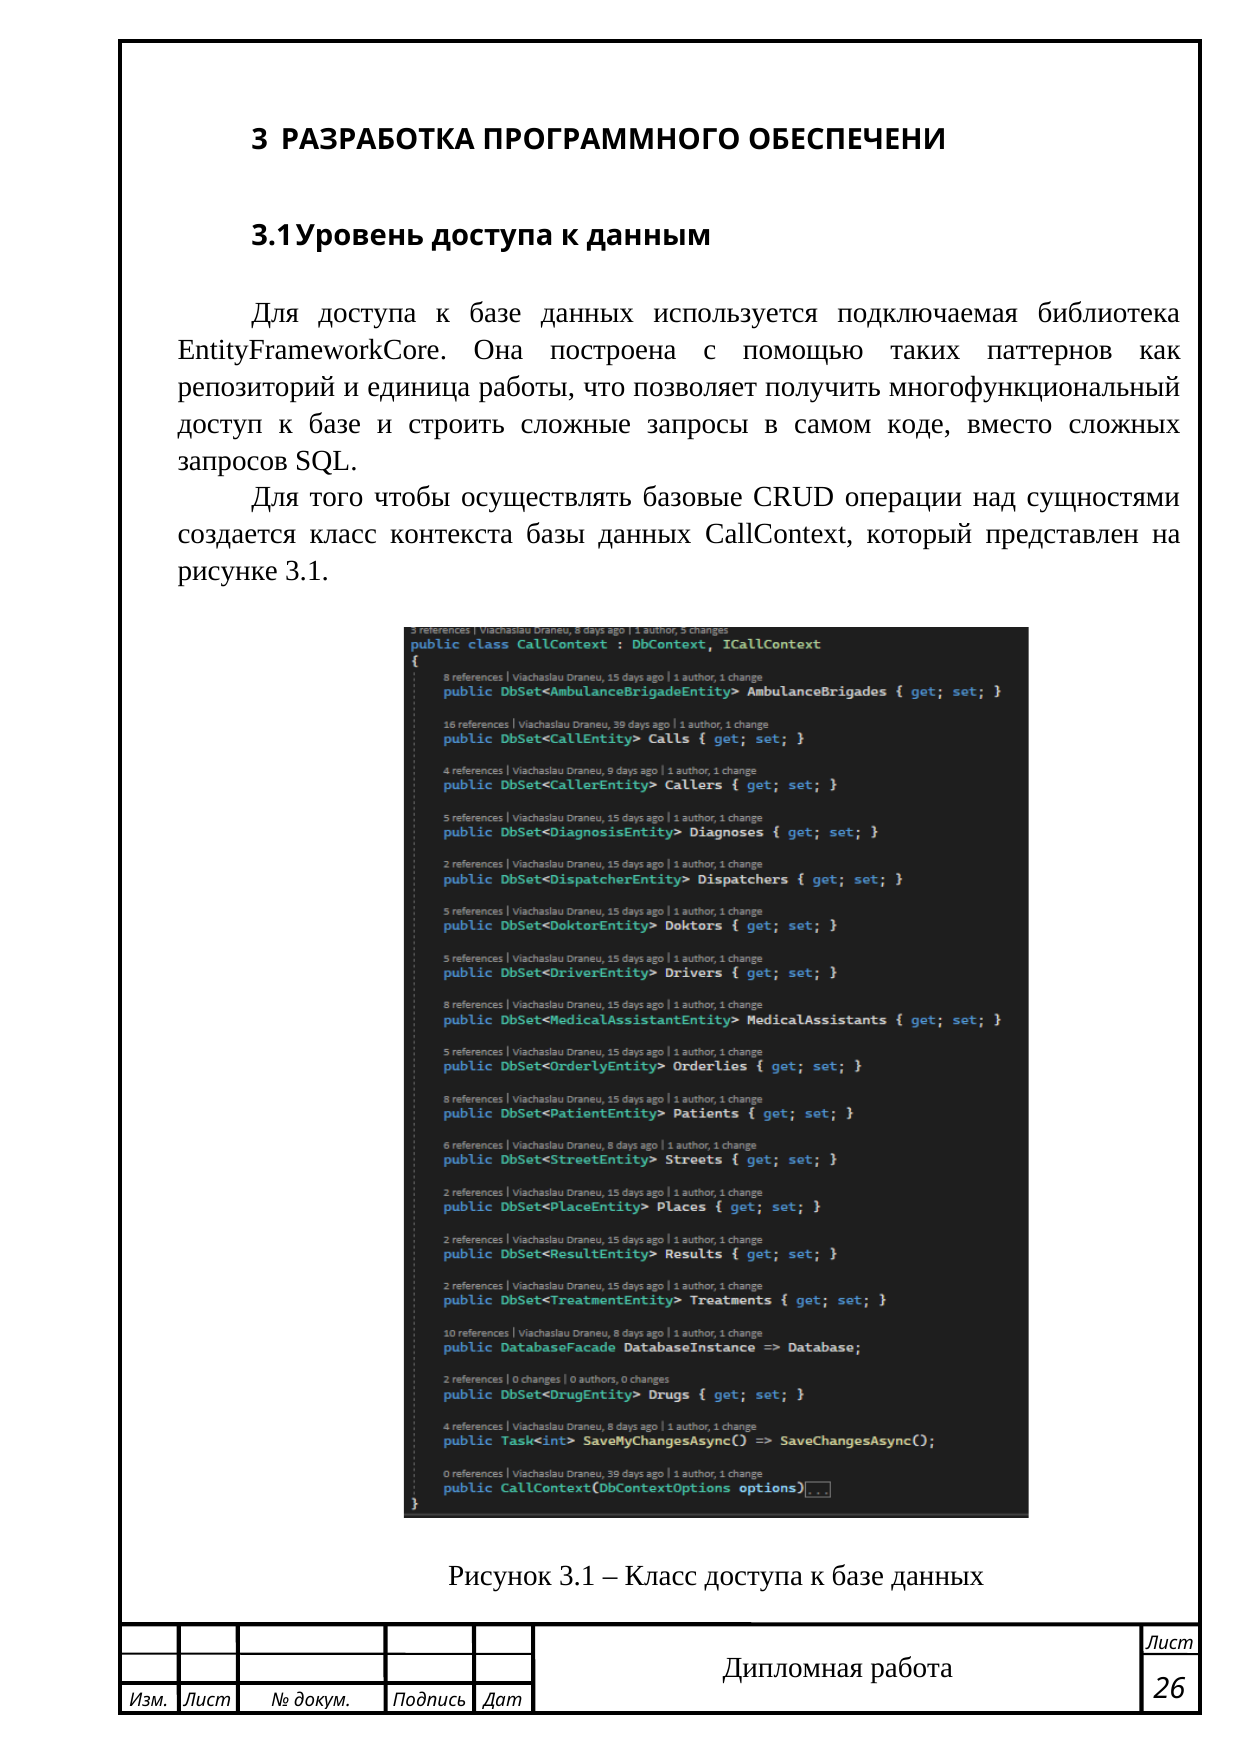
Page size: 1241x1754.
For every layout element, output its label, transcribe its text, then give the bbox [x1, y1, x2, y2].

text Для того чтобы осуществлять базовые CRUD операции над сущностями создается класс контекста базы данных CallContext, который представлен на рисунке 3.1. [177, 479, 1181, 587]
text Рисунок 3.1 – Класс доступа к базе данных [177, 1558, 1181, 1591]
text Для доступа к базе данных используется подключаемая библиотека EntityFrameworkCore. Она построена с помощью таких паттернов как репозиторий и единица работы, что позволяет получить многофункциональный доступ к базе и строить сложные запросы в самом коде, вместо сложных запросов SQL. [177, 295, 1181, 476]
picture [403, 627, 1029, 1518]
subtitle Разработка программного обеспечени [222, 118, 1181, 158]
subtitle Уровень доступа к данным [177, 214, 1181, 254]
